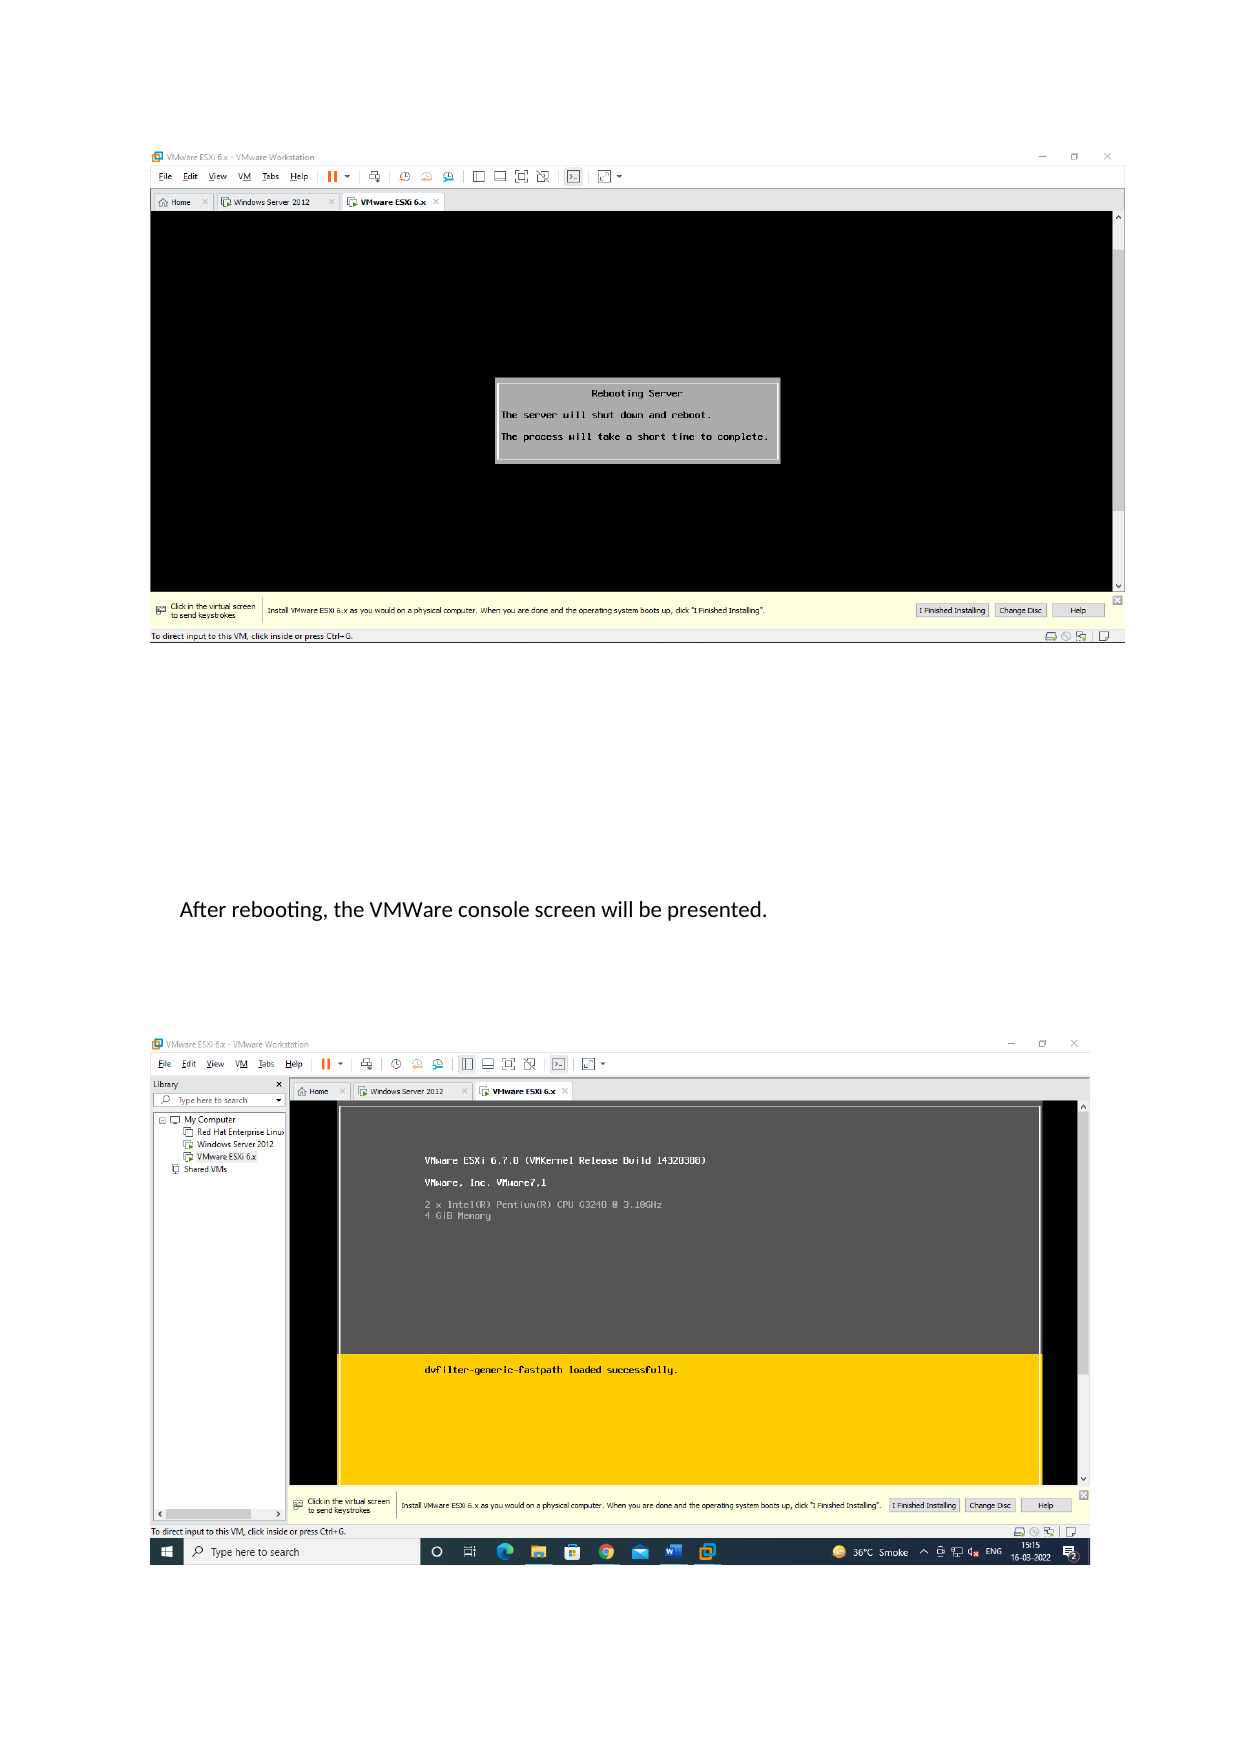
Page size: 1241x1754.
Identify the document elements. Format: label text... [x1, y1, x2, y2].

picture [150, 1036, 1091, 1565]
text After rebooting, the VMWare console screen will be presented. [179, 896, 1090, 923]
picture [150, 150, 1125, 643]
